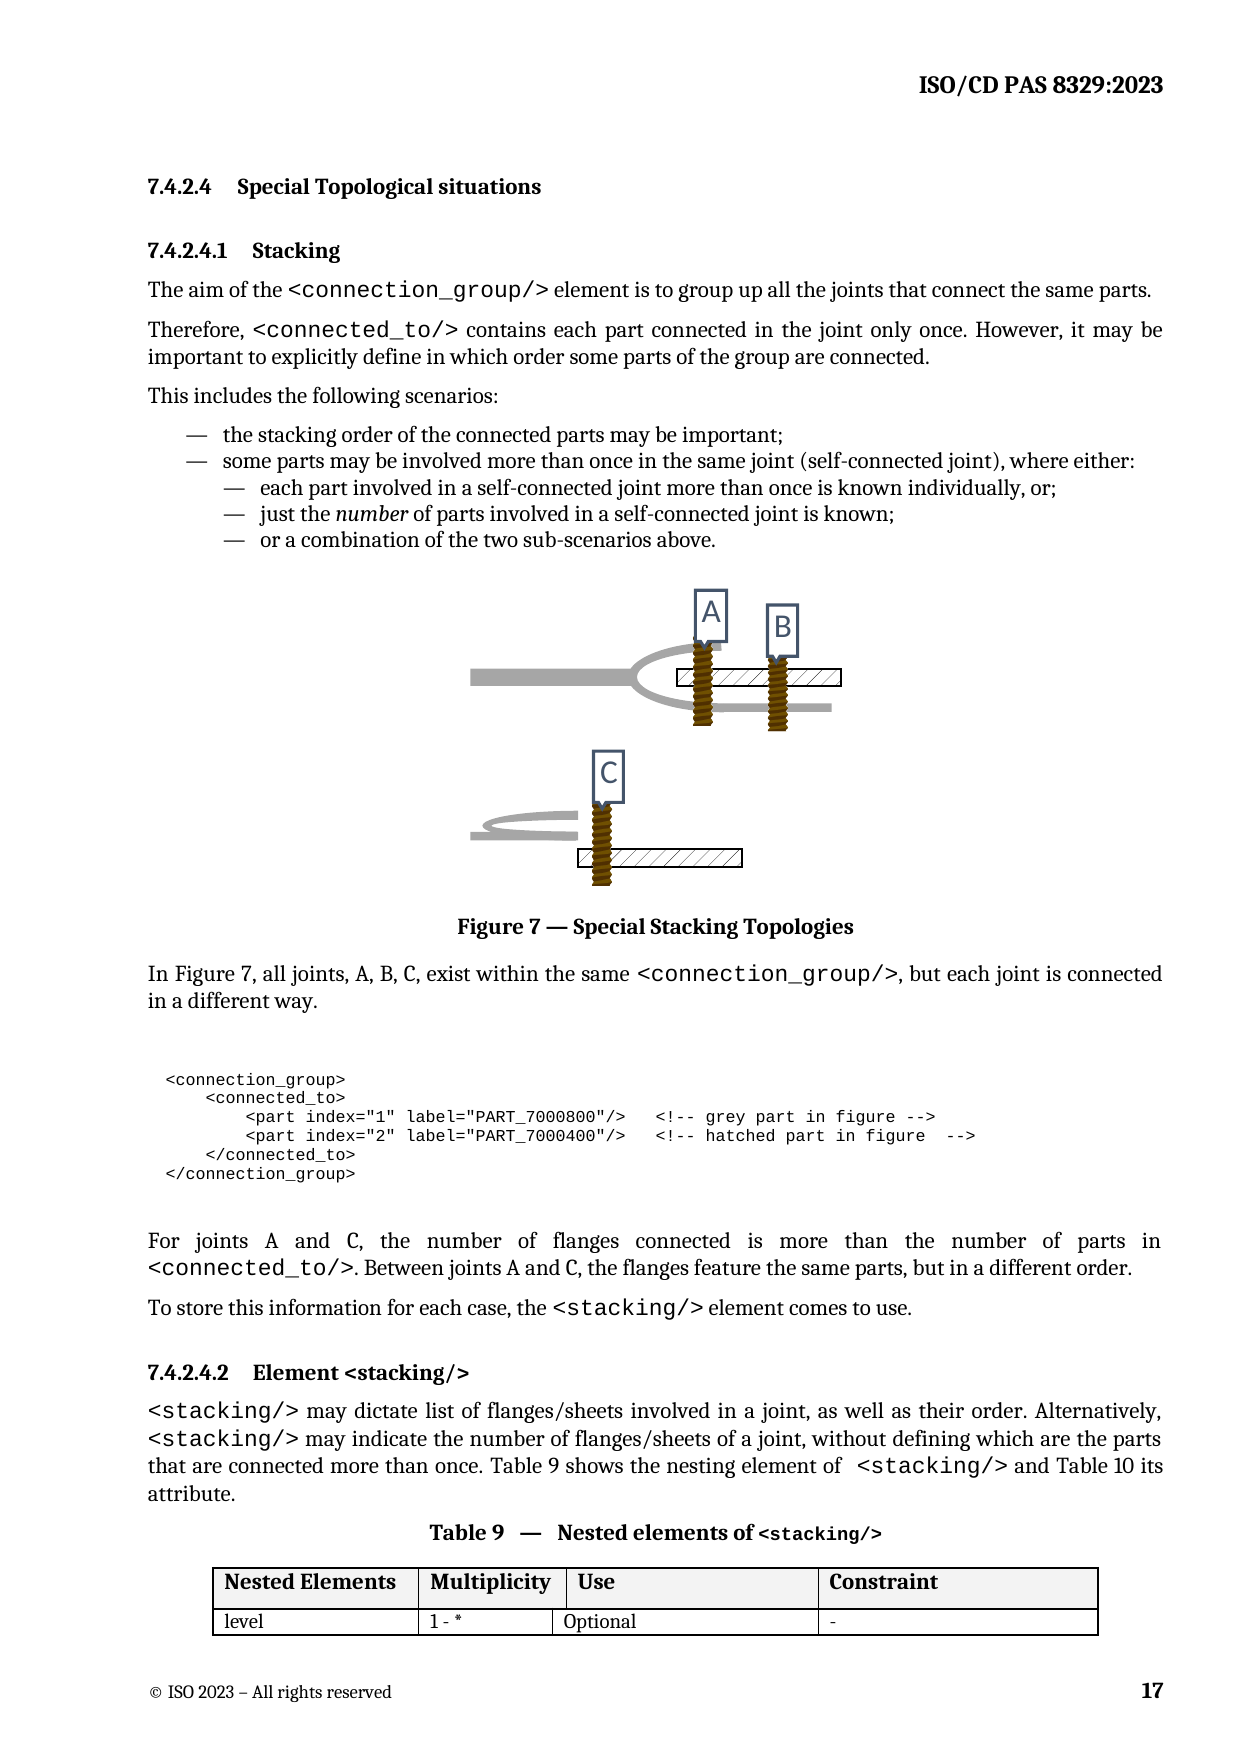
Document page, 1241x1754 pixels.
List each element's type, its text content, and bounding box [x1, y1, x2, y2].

subtitle Special Topological situations [148, 174, 1163, 200]
text <connected_to> [165, 1090, 1146, 1109]
list just the number of parts involved in a self-connected joint is known; [223, 501, 1163, 527]
text <connection_group> [165, 1071, 1146, 1090]
text This includes the following scenarios: [148, 383, 1163, 409]
subtitle Stacking [148, 238, 1163, 264]
text </connected_to> [165, 1146, 1146, 1165]
text </connection_group> [165, 1165, 1146, 1184]
list the stacking order of the connected parts may be important; [185, 422, 1163, 448]
text Table 9 — Nested elements of <stacking/> [148, 1519, 1163, 1546]
text Figure 7 — Special Stacking Topologies [148, 914, 1163, 940]
list or a combination of the two sub-scenarios above. [223, 527, 1163, 553]
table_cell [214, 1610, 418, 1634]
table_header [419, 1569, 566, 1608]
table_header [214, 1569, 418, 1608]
text <part index="1" label="PART_7000800"/> <!-- grey part in figure --> [165, 1109, 1146, 1128]
picture [767, 658, 789, 732]
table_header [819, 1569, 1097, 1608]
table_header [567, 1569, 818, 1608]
subtitle Element <stacking/> [148, 1359, 1163, 1386]
text For joints A and C, the number of flanges connected is more than the number of parts in <connected_to/>. Between joints A and C, the flanges feature the same parts, but in a different order. [148, 1228, 1163, 1282]
list each part involved in a self-connected joint more than once is known individually, or; [223, 474, 1163, 501]
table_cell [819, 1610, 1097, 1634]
text <stacking/> may dictate list of flanges/sheets involved in a joint, as well as their order. Alternatively, <stacking/> may indicate the number of flanges/sheets of a joint, without defining which are the parts that are connected more than once. Table 9 shows the nesting element of <stacking/> and Table 10 its attribute. [148, 1398, 1163, 1507]
text Therefore, <connected_to/> contains each part connected in the joint only once. However, it may be important to explicitly define in which order some parts of the group are connected. [148, 317, 1163, 370]
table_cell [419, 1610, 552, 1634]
list some parts may be involved more than once in the same joint (self-connected joint), where either: [185, 448, 1163, 474]
text In Figure 7, all joints, A, B, C, exist within the same <connection_group/>, but each joint is connected in a different way. [148, 961, 1163, 1015]
text To store this information for each case, the <stacking/> element comes to use. [148, 1294, 1163, 1322]
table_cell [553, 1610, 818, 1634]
picture [692, 634, 714, 726]
text <part index="2" label="PART_7000400"/> <!-- hatched part in figure --> [165, 1128, 1146, 1146]
picture [591, 804, 613, 886]
text The aim of the <connection_group/> element is to group up all the joints that connect the same parts. [148, 277, 1163, 304]
